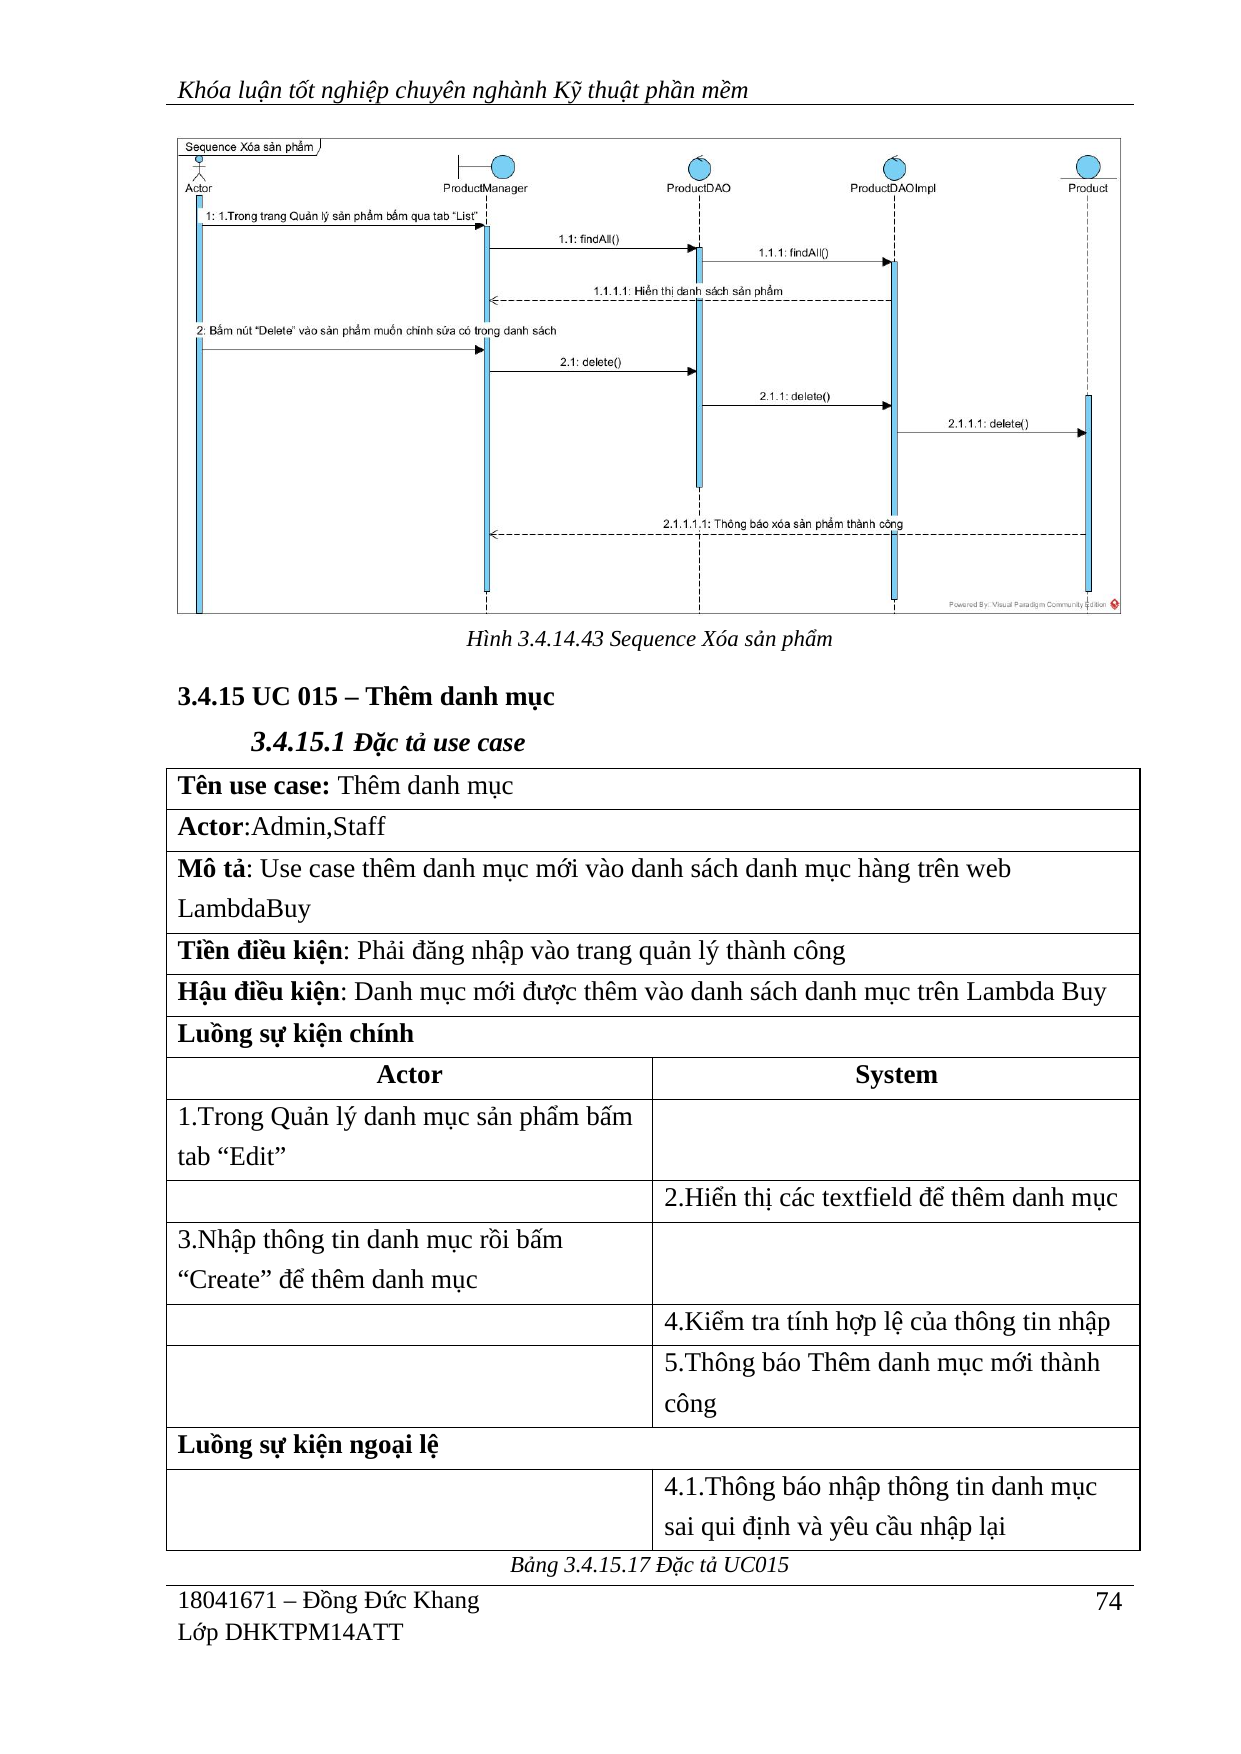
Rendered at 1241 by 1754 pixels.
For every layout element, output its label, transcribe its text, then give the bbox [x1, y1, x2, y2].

table_cell 4.1.Thông báo nhập thông tin danh mục sai qui định và yêu cầu nhập lại [653, 1470, 1139, 1550]
table_cell [167, 1470, 652, 1550]
table_cell Tiền điều kiện: Phải đăng nhập vào trang quản lý thành công [167, 934, 1139, 974]
table_cell 4.Kiểm tra tính hợp lệ của thông tin nhập [653, 1305, 1139, 1345]
subtitle Đặc tả use case [251, 724, 1122, 758]
table_cell [167, 1181, 652, 1222]
table_cell Actor [167, 1058, 652, 1098]
table_cell Actor:Admin,Staff [167, 810, 1139, 851]
table_cell 3.Nhập thông tin danh mục rồi bấm “Create” để thêm danh mục [167, 1223, 652, 1304]
table_cell Luồng sự kiện ngoại lệ [167, 1428, 1139, 1468]
table_cell [167, 1346, 652, 1427]
table_cell Luồng sự kiện chính [167, 1017, 1139, 1057]
table_cell [653, 1100, 1139, 1180]
subtitle UC 015 – Thêm danh mục [177, 680, 1122, 711]
table_cell 2.Hiển thị các textfield để thêm danh mục [653, 1181, 1139, 1222]
table_cell [167, 1305, 652, 1345]
table_cell [653, 1223, 1139, 1304]
table_header Tên use case: Thêm danh mục [167, 769, 1139, 809]
picture [177, 136, 1123, 616]
table_cell System [653, 1058, 1139, 1098]
table_cell Hậu điều kiện: Danh mục mới được thêm vào danh sách danh mục trên Lambda Buy [167, 975, 1139, 1016]
table_cell Mô tả: Use case thêm danh mục mới vào danh sách danh mục hàng trên web LambdaBuy [167, 852, 1139, 933]
table_cell 1.Trong Quản lý danh mục sản phẩm bấm tab “Edit” [167, 1100, 652, 1180]
table_cell 5.Thông báo Thêm danh mục mới thành công [653, 1346, 1139, 1427]
